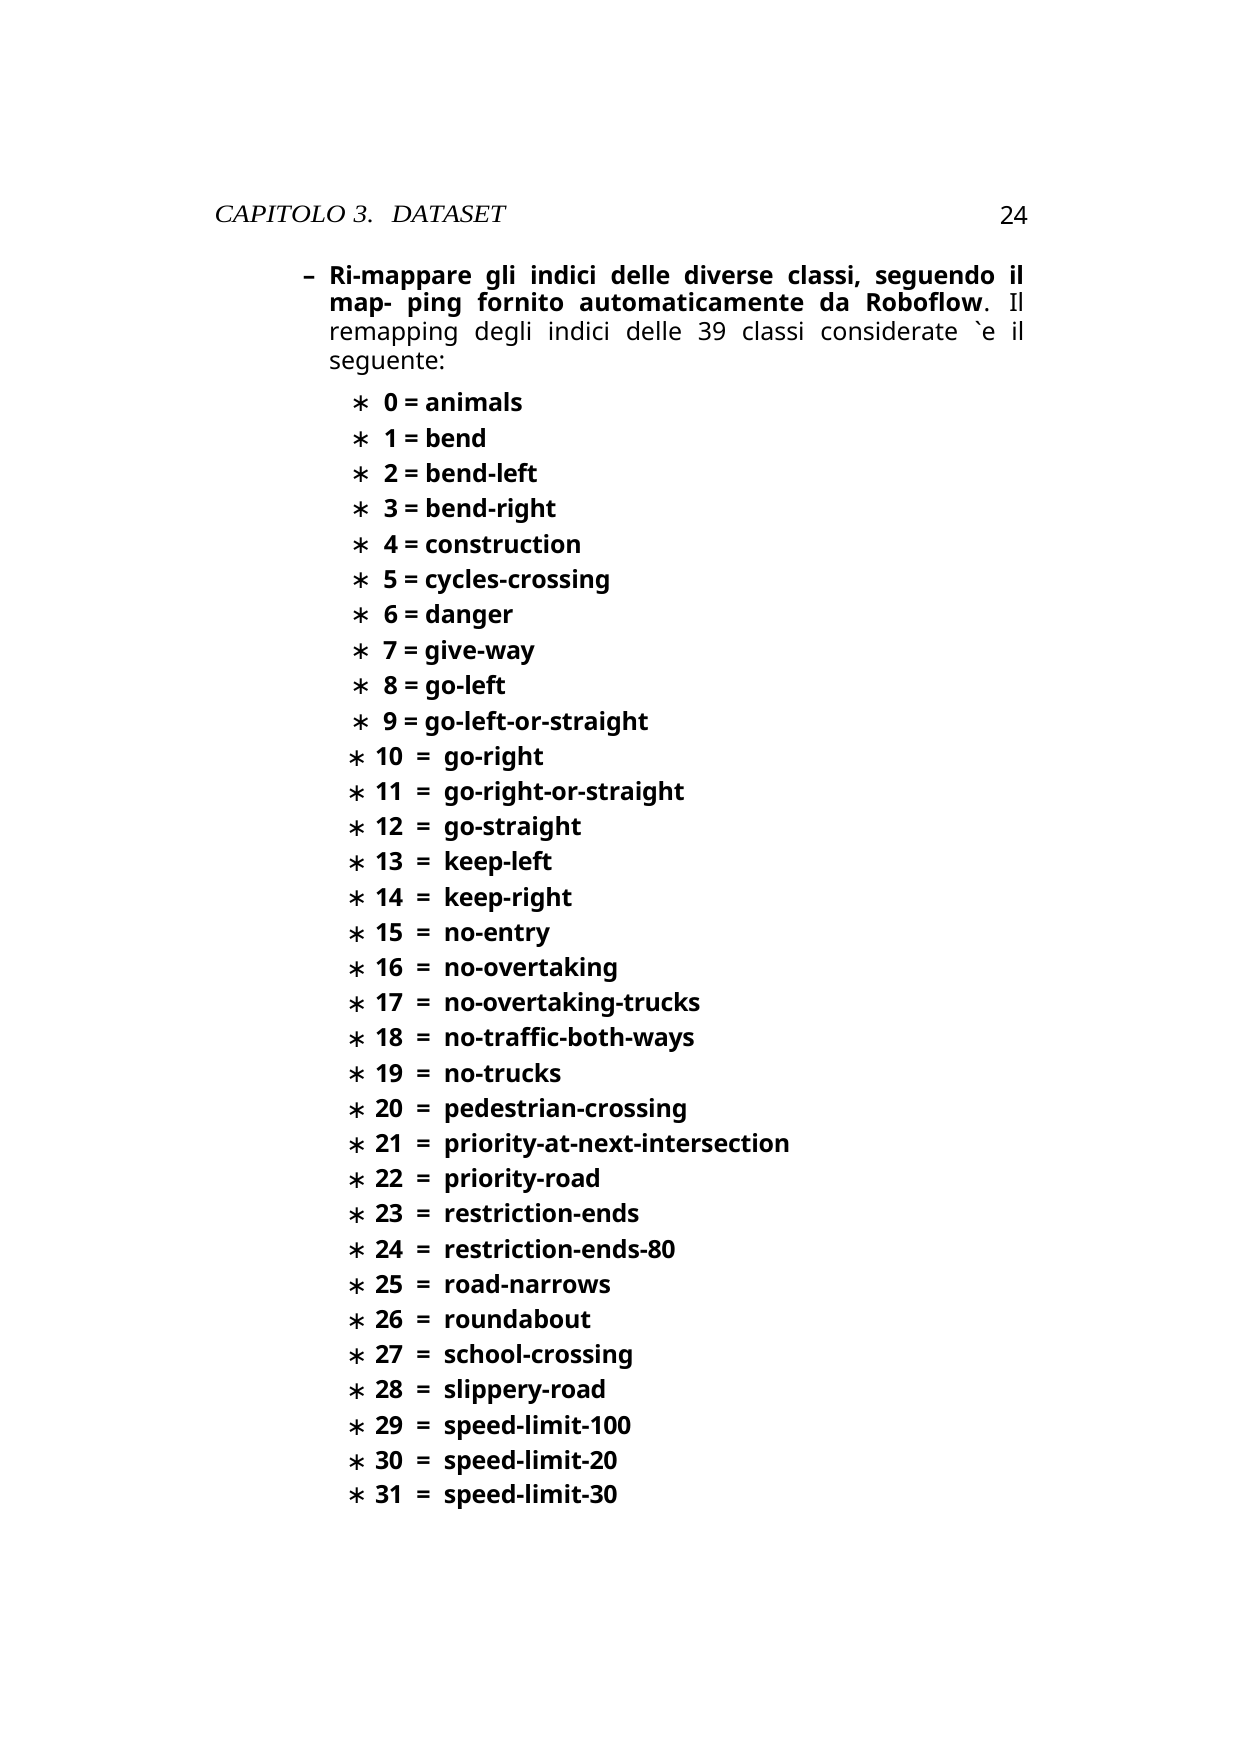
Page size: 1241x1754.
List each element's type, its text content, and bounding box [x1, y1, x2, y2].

table_cell speed-limit-30 [439, 1479, 791, 1512]
table_cell no-overtaking [439, 950, 791, 986]
table_cell = [408, 1479, 439, 1512]
table_cell 26 [369, 1303, 408, 1338]
table_cell restriction-ends-80 [439, 1232, 791, 1267]
table_cell priority-at-next-intersection [439, 1126, 791, 1162]
table_cell ∗ [346, 986, 369, 1021]
table_cell 15 [369, 915, 408, 950]
table_cell 23 [369, 1197, 408, 1232]
text ∗ 0 = animals [350, 383, 1190, 419]
table_cell ∗ [346, 1303, 369, 1338]
table_cell speed-limit-100 [439, 1408, 791, 1443]
table_cell ∗ [346, 1443, 369, 1478]
table_cell = [408, 1091, 439, 1126]
table_cell ∗ [346, 774, 369, 809]
table_cell = [408, 1056, 439, 1091]
table_cell = [408, 1021, 439, 1056]
table_cell 27 [369, 1338, 408, 1373]
table_cell = [408, 1338, 439, 1373]
text ∗ 4 = construction [350, 525, 1190, 560]
table_cell ∗ [346, 1408, 369, 1443]
table_cell ∗ [346, 1267, 369, 1302]
table_cell ∗ [346, 1091, 369, 1126]
table_header = [408, 741, 439, 774]
table_cell = [408, 950, 439, 986]
table_cell 19 [369, 1056, 408, 1091]
table_cell = [408, 1162, 439, 1197]
list Ri-mappare gli indici delle diverse classi, seguendo il map- ping fornito automaticamente da Roboflow. Il remapping degli indici delle 39 classi considerate `e il seguente: [303, 261, 1024, 377]
table_cell roundabout [439, 1303, 791, 1338]
table_cell ∗ [346, 1338, 369, 1373]
table_cell 25 [369, 1267, 408, 1302]
table_cell 30 [369, 1443, 408, 1478]
table_cell 14 [369, 880, 408, 915]
table_cell ∗ [346, 1232, 369, 1267]
table_cell = [408, 1443, 439, 1478]
table_cell = [408, 915, 439, 950]
text ∗ 8 = go-left [350, 666, 1190, 701]
table_cell go-right-or-straight [439, 774, 791, 809]
table_cell ∗ [346, 1197, 369, 1232]
table_cell 17 [369, 986, 408, 1021]
table_cell ∗ [346, 1126, 369, 1162]
table_cell road-narrows [439, 1267, 791, 1302]
text ∗ 2 = bend-left [350, 454, 1190, 489]
text ∗ 6 = danger [350, 596, 1190, 631]
table_cell no-traffic-both-ways [439, 1021, 791, 1056]
table_cell pedestrian-crossing [439, 1091, 791, 1126]
text ∗ 3 = bend-right [350, 489, 1190, 525]
table_cell slippery-road [439, 1373, 791, 1408]
table_cell ∗ [346, 950, 369, 986]
table_cell ∗ [346, 1021, 369, 1056]
table_cell 16 [369, 950, 408, 986]
table_cell = [408, 810, 439, 845]
table_cell 12 [369, 810, 408, 845]
table_cell 21 [369, 1126, 408, 1162]
text ∗ 7 = give-way [350, 631, 1190, 666]
table_cell speed-limit-20 [439, 1443, 791, 1478]
text ∗ 1 = bend [350, 419, 1190, 454]
table_cell school-crossing [439, 1338, 791, 1373]
table_cell 29 [369, 1408, 408, 1443]
table_cell 13 [369, 845, 408, 880]
table_cell ∗ [346, 1162, 369, 1197]
table_cell = [408, 1408, 439, 1443]
table_cell = [408, 1267, 439, 1302]
table_cell 20 [369, 1091, 408, 1126]
table_cell ∗ [346, 845, 369, 880]
table_cell = [408, 1303, 439, 1338]
table_cell no-entry [439, 915, 791, 950]
table_cell = [408, 880, 439, 915]
table_cell ∗ [346, 915, 369, 950]
table_cell ∗ [346, 810, 369, 845]
table_header ∗ [346, 741, 369, 774]
table_cell restriction-ends [439, 1197, 791, 1232]
table_cell no-overtaking-trucks [439, 986, 791, 1021]
table_header 10 [369, 741, 408, 774]
table_cell 18 [369, 1021, 408, 1056]
table_cell = [408, 1373, 439, 1408]
table_cell = [408, 986, 439, 1021]
table_cell = [408, 845, 439, 880]
table_header go-right [439, 741, 791, 774]
table_cell keep-left [439, 845, 791, 880]
table_cell keep-right [439, 880, 791, 915]
text ∗ 9 = go-left-or-straight [350, 701, 1190, 738]
table_cell priority-road [439, 1162, 791, 1197]
table_cell ∗ [346, 880, 369, 915]
table_cell no-trucks [439, 1056, 791, 1091]
table_cell ∗ [346, 1056, 369, 1091]
table_cell 11 [369, 774, 408, 809]
table_cell ∗ [346, 1373, 369, 1408]
table_cell 28 [369, 1373, 408, 1408]
text ∗ 5 = cycles-crossing [350, 560, 1190, 596]
table_cell = [408, 1197, 439, 1232]
table_cell 31 [369, 1479, 408, 1512]
table_cell = [408, 1126, 439, 1162]
table_cell go-straight [439, 810, 791, 845]
table_cell 24 [369, 1232, 408, 1267]
table_cell ∗ [346, 1479, 369, 1512]
table_cell = [408, 1232, 439, 1267]
table_cell = [408, 774, 439, 809]
table_cell 22 [369, 1162, 408, 1197]
